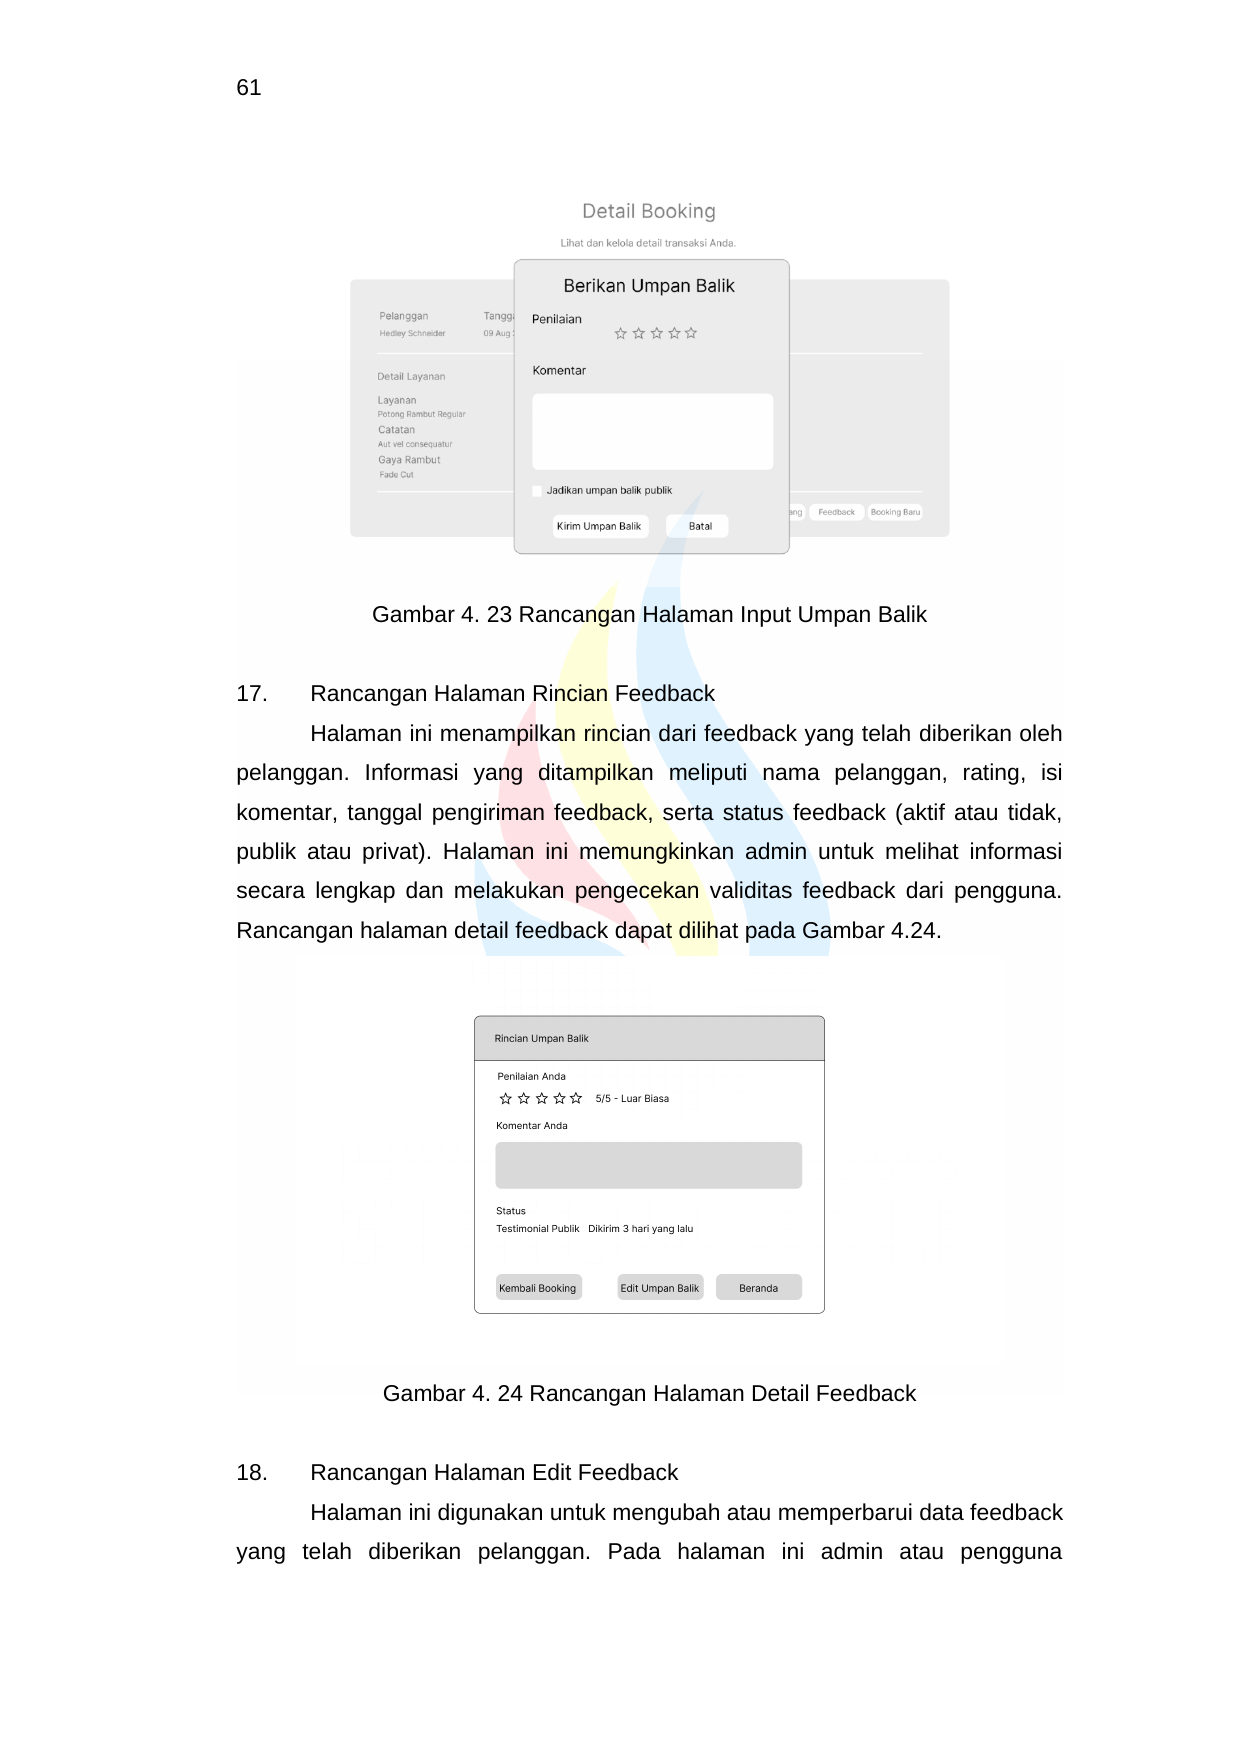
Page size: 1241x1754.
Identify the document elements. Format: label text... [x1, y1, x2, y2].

text Gambar 4. 23 Rancangan Halaman Input Umpan Balik [236, 601, 1063, 627]
text Gambar 4. 24 Rancangan Halaman Detail Feedback [236, 1380, 1063, 1407]
picture [295, 956, 1004, 1366]
text Halaman ini menampilkan rincian dari feedback yang telah diberikan oleh pelanggan. Informasi yang ditampilkan meliputi nama pelanggan, rating, isi komentar, tanggal pengiriman feedback, serta status feedback (aktif atau tidak, publik atau privat). Halaman ini memungkinkan admin untuk melihat informasi secara lengkap dan melakukan pengecekan validitas feedback dari pengguna. Rancangan halaman detail feedback dapat dilihat pada Gambar 4.24. [236, 719, 1063, 943]
list Rancangan Halaman Edit Feedback [236, 1459, 1063, 1486]
list Rancangan Halaman Rincian Feedback [236, 680, 1063, 706]
picture [295, 177, 1004, 587]
